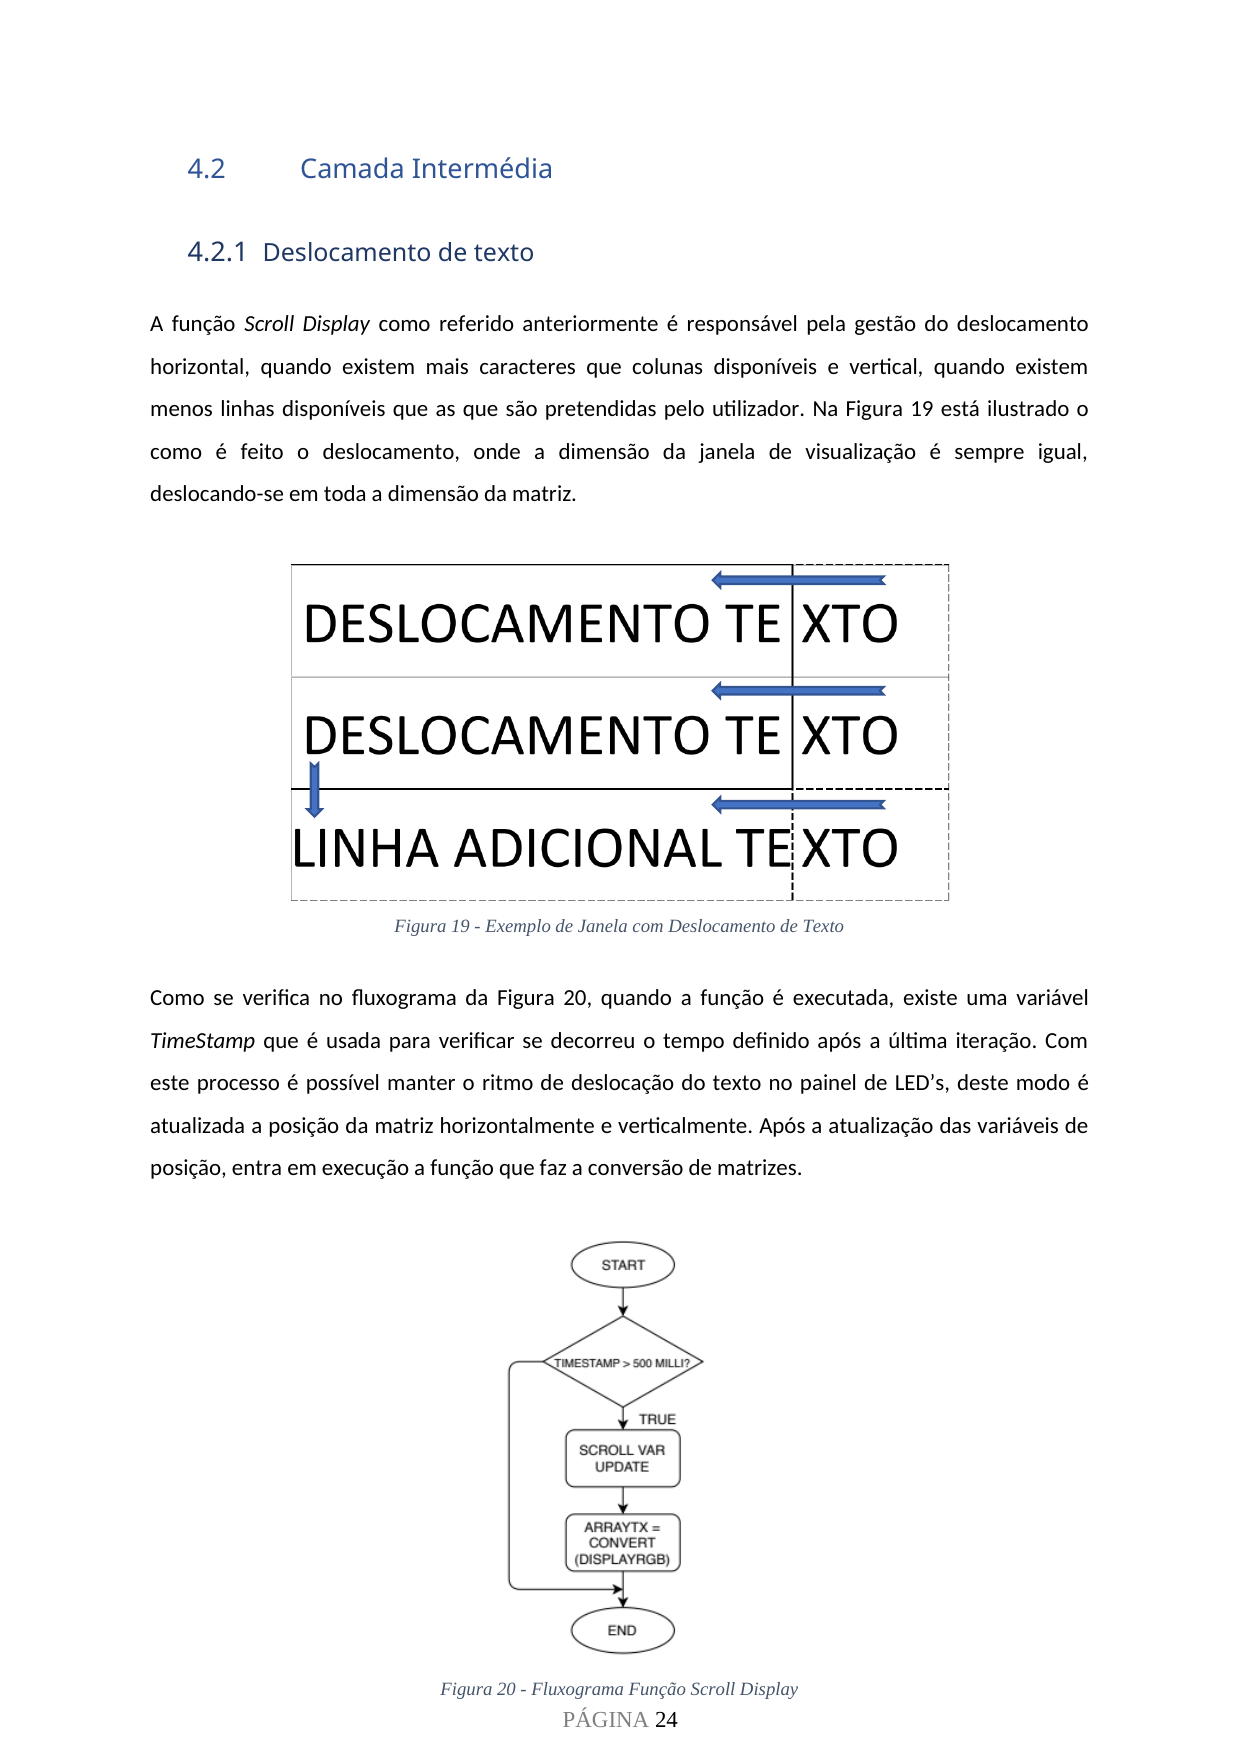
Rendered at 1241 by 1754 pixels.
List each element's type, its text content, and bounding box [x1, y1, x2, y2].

text Como se verifica no fluxograma da Figura 20, quando a função é executada, existe uma variável TimeStamp que é usada para verificar se decorreu o tempo definido após a última iteração. Com este processo é possível manter o ritmo de deslocação do texto no painel de LED’s, deste modo é atualizada a posição da matriz horizontalmente e verticalmente. Após a atualização das variáveis de posição, entra em execução a função que faz a conversão de matrizes. [150, 983, 1090, 1181]
subtitle Camada Intermédia [187, 149, 1090, 186]
text A função Scroll Display como referido anteriormente é responsável pela gestão do deslocamento horizontal, quando existem mais caracteres que colunas disponíveis e vertical, quando existem menos linhas disponíveis que as que são pretendidas pelo utilizador. Na Figura 19 está ilustrado o como é feito o deslocamento, onde a dimensão da janela de visualização é sempre igual, deslocando-se em toda a dimensão da matriz. [150, 309, 1090, 508]
subtitle Deslocamento de texto [187, 233, 1090, 269]
